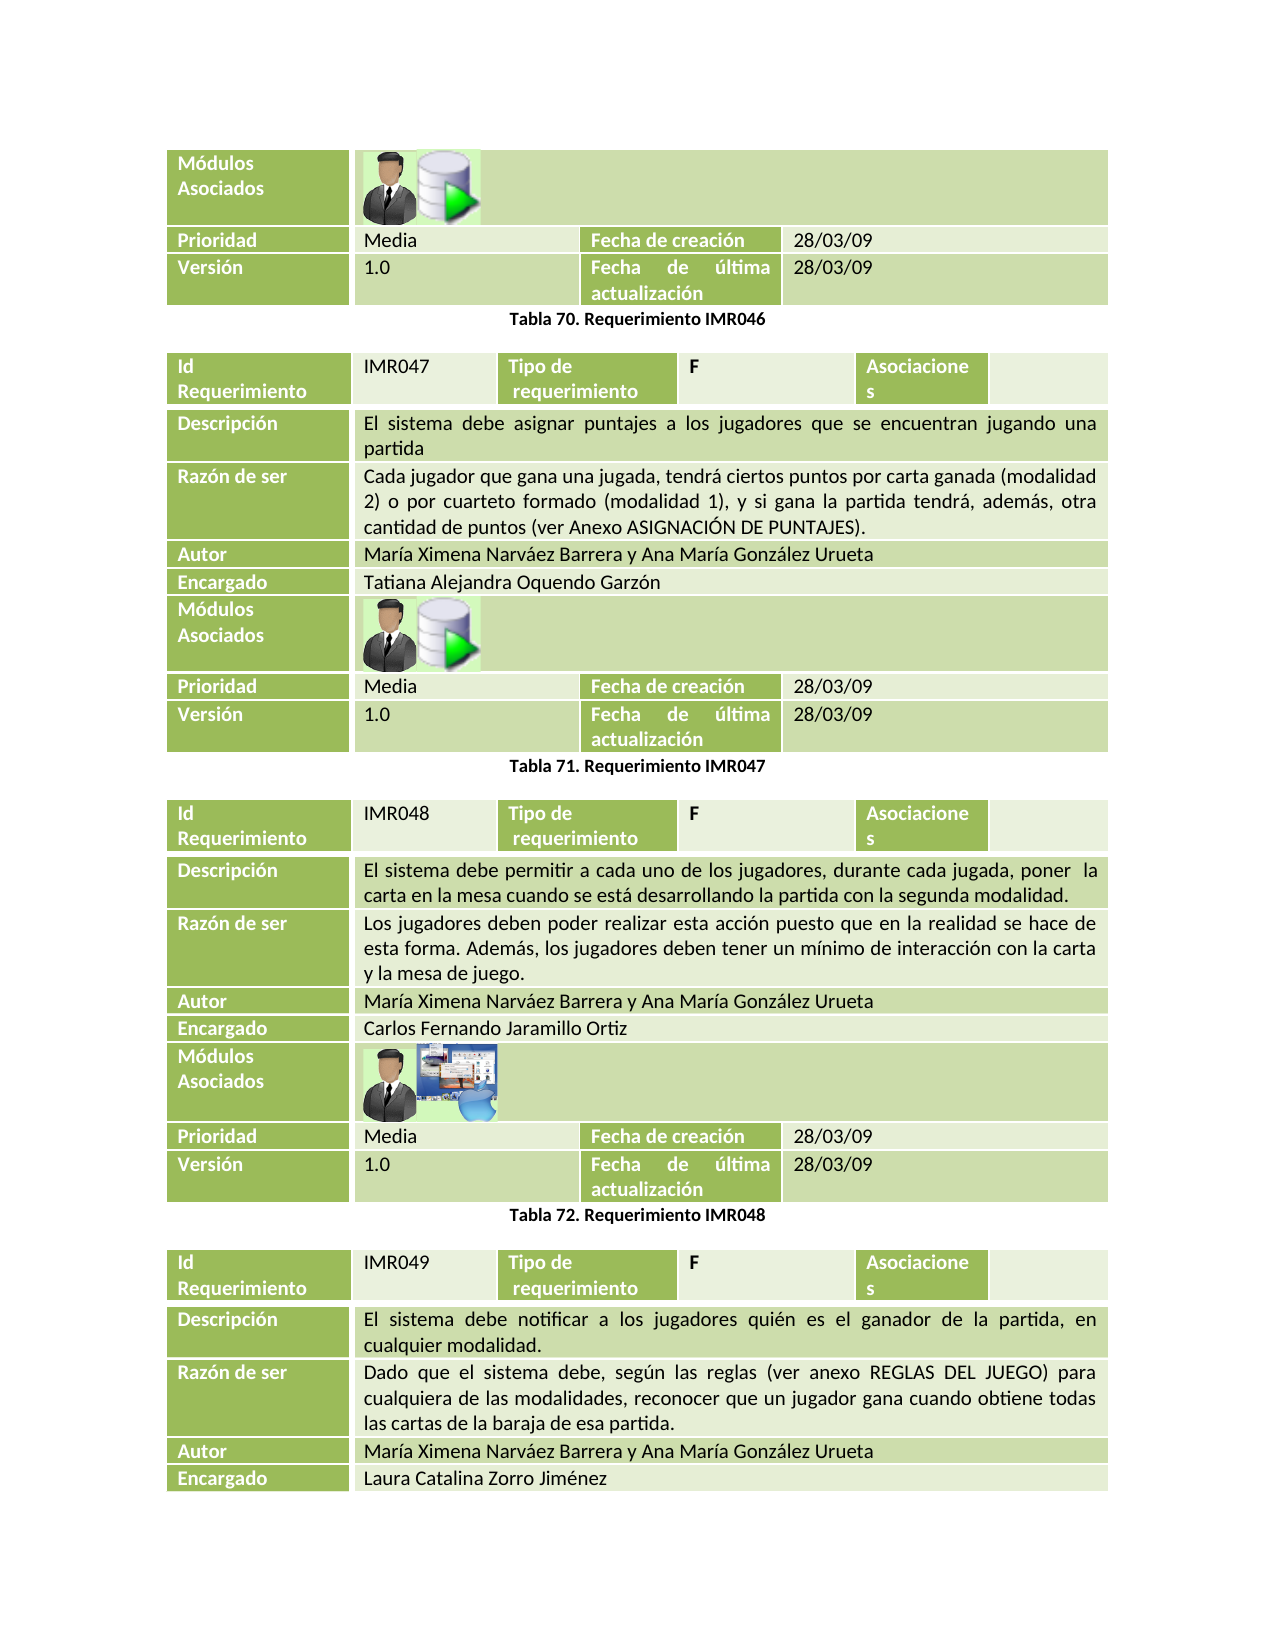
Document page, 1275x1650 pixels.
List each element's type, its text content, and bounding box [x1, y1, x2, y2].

table_cell El sistema debe permitir a cada uno de los jugadores, durante cada jugada, poner la carta en la mesa cuando se está desarrollando la partida con la segunda modalidad. [355, 857, 1108, 908]
table_cell 28/03/09 [783, 701, 1108, 752]
table_cell Módulos Asociados [167, 150, 349, 225]
table_cell Razón de ser [167, 1360, 349, 1436]
table_cell [355, 596, 416, 671]
picture [363, 596, 481, 672]
table_header Tipo de requerimiento [498, 800, 677, 851]
table_cell [355, 1043, 416, 1121]
text Tabla 70. Requerimiento IMR046 [177, 307, 1098, 330]
table_header Id Requerimiento [167, 1250, 351, 1300]
table_cell Autor [167, 988, 349, 1013]
table_cell Razón de ser [167, 463, 349, 539]
table_cell Tatiana Alejandra Oquendo Garzón [355, 569, 1108, 594]
table_cell Descripción [167, 857, 349, 908]
table_cell Carlos Fernando Jaramillo Ortiz [355, 1016, 1108, 1041]
table_header F [679, 800, 854, 851]
table_header IMR047 [353, 353, 496, 404]
table_cell Descripción [167, 410, 349, 461]
table_cell 1.0 [355, 701, 579, 752]
table_cell Versión [167, 254, 349, 305]
table_header IMR048 [353, 800, 496, 851]
table_cell El sistema debe notificar a los jugadores quién es el ganador de la partida, en cualquier modalidad. [355, 1307, 1108, 1357]
table_cell Media [355, 227, 579, 252]
table_cell Fecha de creación [580, 227, 781, 252]
table_cell Media [355, 674, 579, 699]
table_cell Fecha de última actualización [581, 254, 781, 305]
table_cell Fecha de creación [580, 1123, 781, 1149]
table_header Asociaciones [856, 1250, 988, 1300]
table_cell Laura Catalina Zorro Jiménez [355, 1465, 1108, 1491]
table_cell Descripción [167, 1307, 349, 1357]
table_cell Dado que el sistema debe, según las reglas (ver anexo REGLAS DEL JUEGO) para cualquiera de las modalidades, reconocer que un jugador gana cuando obtiene todas las cartas de la baraja de esa partida. [355, 1360, 1108, 1436]
table_cell 28/03/09 [783, 674, 1108, 699]
table_header [990, 1250, 1108, 1300]
table_cell María Ximena Narváez Barrera y Ana María González Urueta [355, 988, 1108, 1013]
table_cell 28/03/09 [783, 1151, 1108, 1202]
picture [363, 1043, 498, 1122]
table_cell Fecha de creación [580, 674, 781, 699]
table_cell María Ximena Narváez Barrera y Ana María González Urueta [355, 1438, 1108, 1463]
table_cell Fecha de última actualización [581, 1151, 781, 1202]
table_cell Cada jugador que gana una jugada, tendrá ciertos puntos por carta ganada (modalidad 2) o por cuarteto formado (modalidad 1), y si gana la partida tendrá, además, otra cantidad de puntos (ver Anexo ASIGNACIÓN DE PUNTAJES). [355, 463, 1108, 539]
table_cell Prioridad [167, 1123, 349, 1149]
table_cell [481, 150, 1108, 225]
table_header Asociaciones [856, 353, 988, 404]
table_header Asociaciones [856, 800, 988, 851]
table_cell Los jugadores deben poder realizar esta acción puesto que en la realidad se hace de esta forma. Además, los jugadores deben tener un mínimo de interacción con la carta y la mesa de juego. [355, 910, 1108, 986]
text Tabla 72. Requerimiento IMR048 [177, 1204, 1098, 1227]
table_cell [498, 1043, 1108, 1121]
table_header F [679, 1250, 854, 1300]
table_header IMR049 [353, 1250, 496, 1300]
table_cell María Ximena Narváez Barrera y Ana María González Urueta [355, 541, 1108, 567]
table_cell Autor [167, 541, 349, 567]
picture [363, 149, 481, 225]
table_header Tipo de requerimiento [498, 353, 677, 404]
table_cell 28/03/09 [783, 1123, 1108, 1149]
table_header F [679, 353, 854, 404]
table_cell Módulos Asociados [167, 596, 349, 671]
table_cell 1.0 [355, 254, 579, 305]
table_cell Razón de ser [167, 910, 349, 986]
table_cell Media [355, 1123, 579, 1149]
table_cell Encargado [167, 569, 349, 594]
table_cell Encargado [167, 1016, 349, 1041]
table_cell Versión [167, 701, 349, 752]
table_cell El sistema debe asignar puntajes a los jugadores que se encuentran jugando una partida [355, 410, 1108, 461]
table_header Id Requerimiento [167, 800, 351, 851]
table_cell Prioridad [167, 227, 349, 252]
text Tabla 71. Requerimiento IMR047 [177, 754, 1098, 777]
table_cell Autor [167, 1438, 349, 1463]
table_header Tipo de requerimiento [498, 1250, 677, 1300]
table_cell [355, 150, 416, 225]
table_header Id Requerimiento [167, 353, 351, 404]
table_cell Fecha de última actualización [581, 701, 781, 752]
table_cell Versión [167, 1151, 349, 1202]
table_cell Prioridad [167, 674, 349, 699]
table_cell Módulos Asociados [167, 1043, 349, 1121]
table_cell [481, 596, 1108, 671]
table_cell Encargado [167, 1465, 349, 1491]
table_cell 1.0 [355, 1151, 579, 1202]
table_header [990, 800, 1108, 851]
table_header [990, 353, 1108, 404]
table_cell 28/03/09 [783, 227, 1108, 252]
table_cell 28/03/09 [783, 254, 1108, 305]
